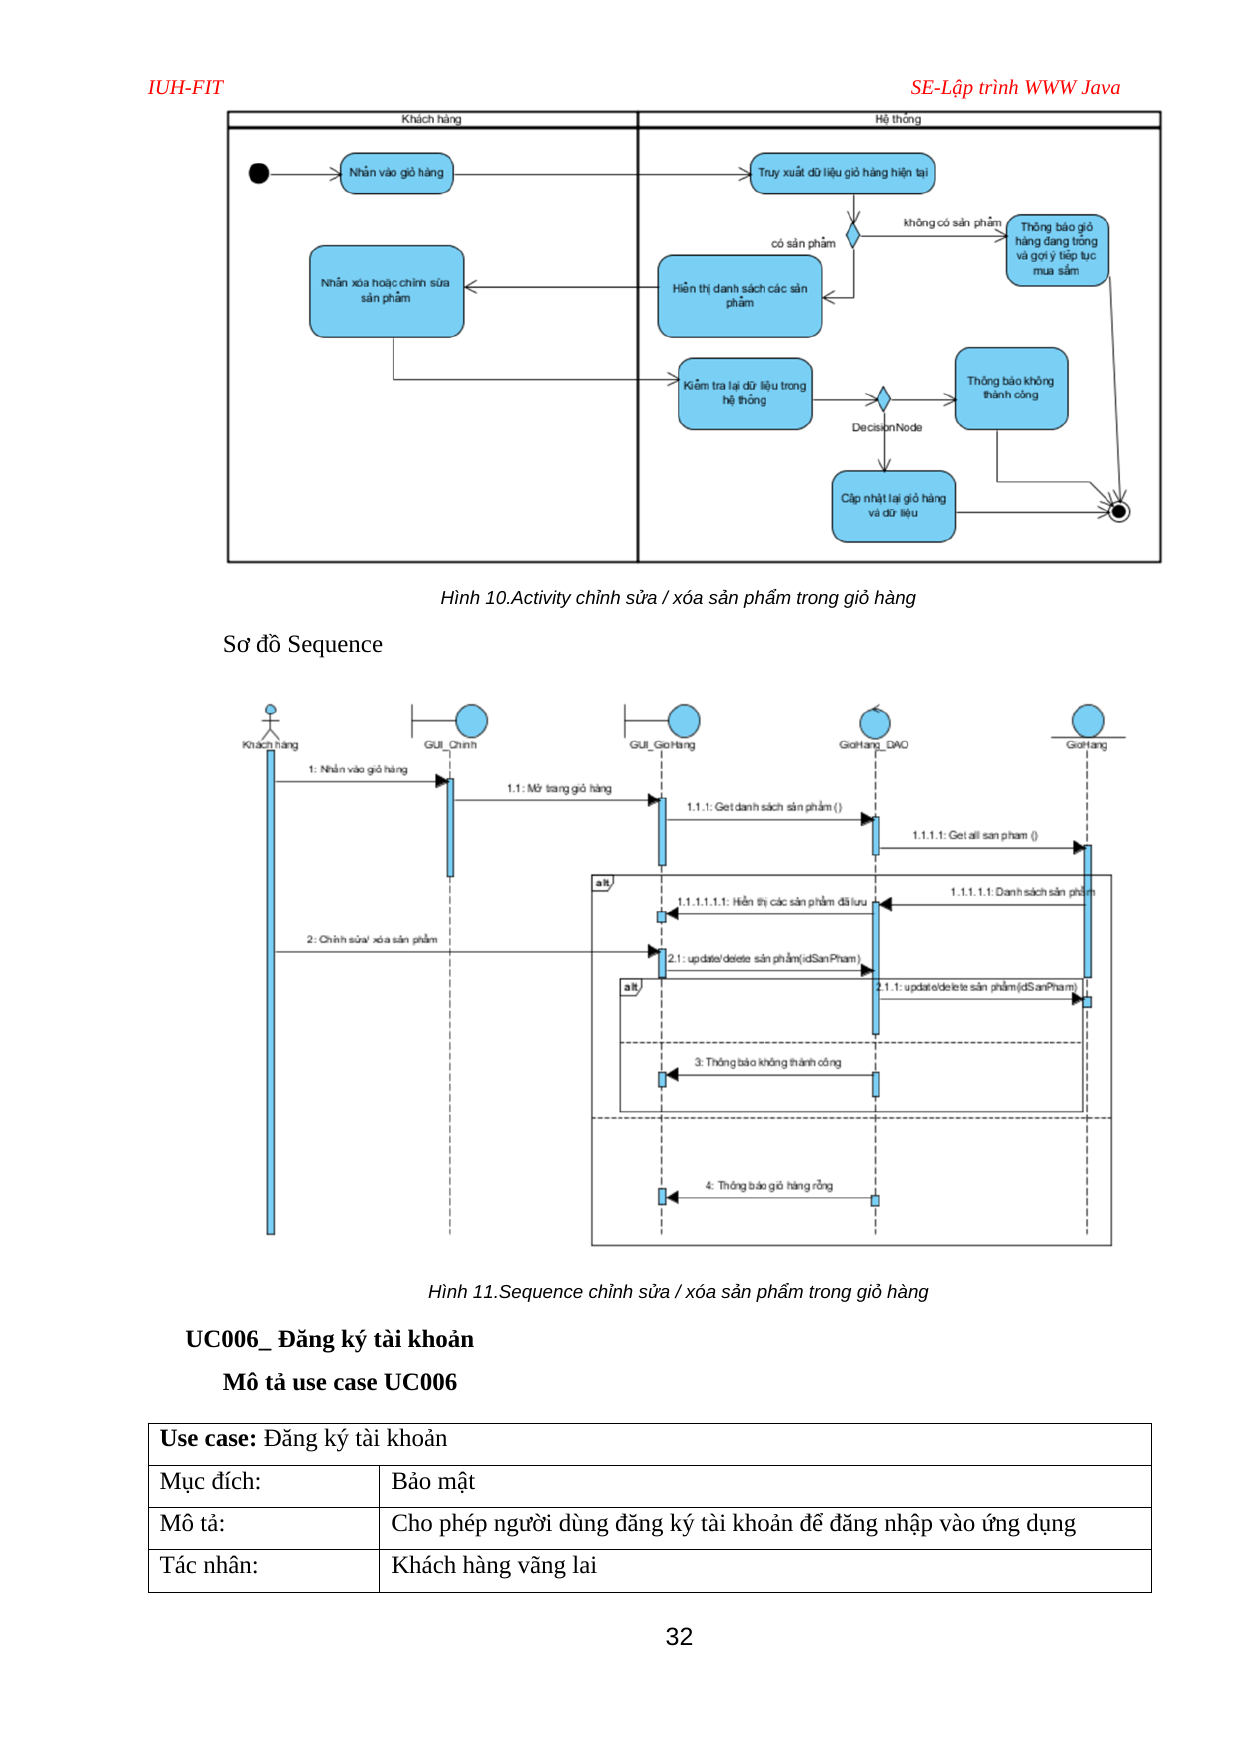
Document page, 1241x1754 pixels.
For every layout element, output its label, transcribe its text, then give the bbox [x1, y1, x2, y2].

table_cell Tác nhân: [149, 1550, 379, 1592]
list Mô tả use case UC006 [223, 1367, 1152, 1396]
table_cell Cho phép người dùng đăng ký tài khoản để đăng nhập vào ứng dụng [380, 1508, 1151, 1549]
text UC006_ Đăng ký tài khoản [185, 1324, 1152, 1352]
picture [222, 684, 1163, 1255]
table_cell Khách hàng vãng lai [380, 1550, 1151, 1592]
text Sơ đồ Sequence [148, 629, 1152, 658]
table_cell Bảo mật [380, 1466, 1151, 1507]
text Hình 10.Activity chỉnh sửa / xóa sản phẩm trong giỏ hàng [148, 587, 1152, 608]
picture [222, 106, 1163, 568]
table_cell Mục đích: [149, 1466, 379, 1507]
text Hình 11.Sequence chỉnh sửa / xóa sản phẩm trong giỏ hàng [148, 1281, 1152, 1303]
table_header Use case: Đăng ký tài khoản [149, 1424, 1151, 1465]
table_cell Mô tả: [149, 1508, 379, 1549]
